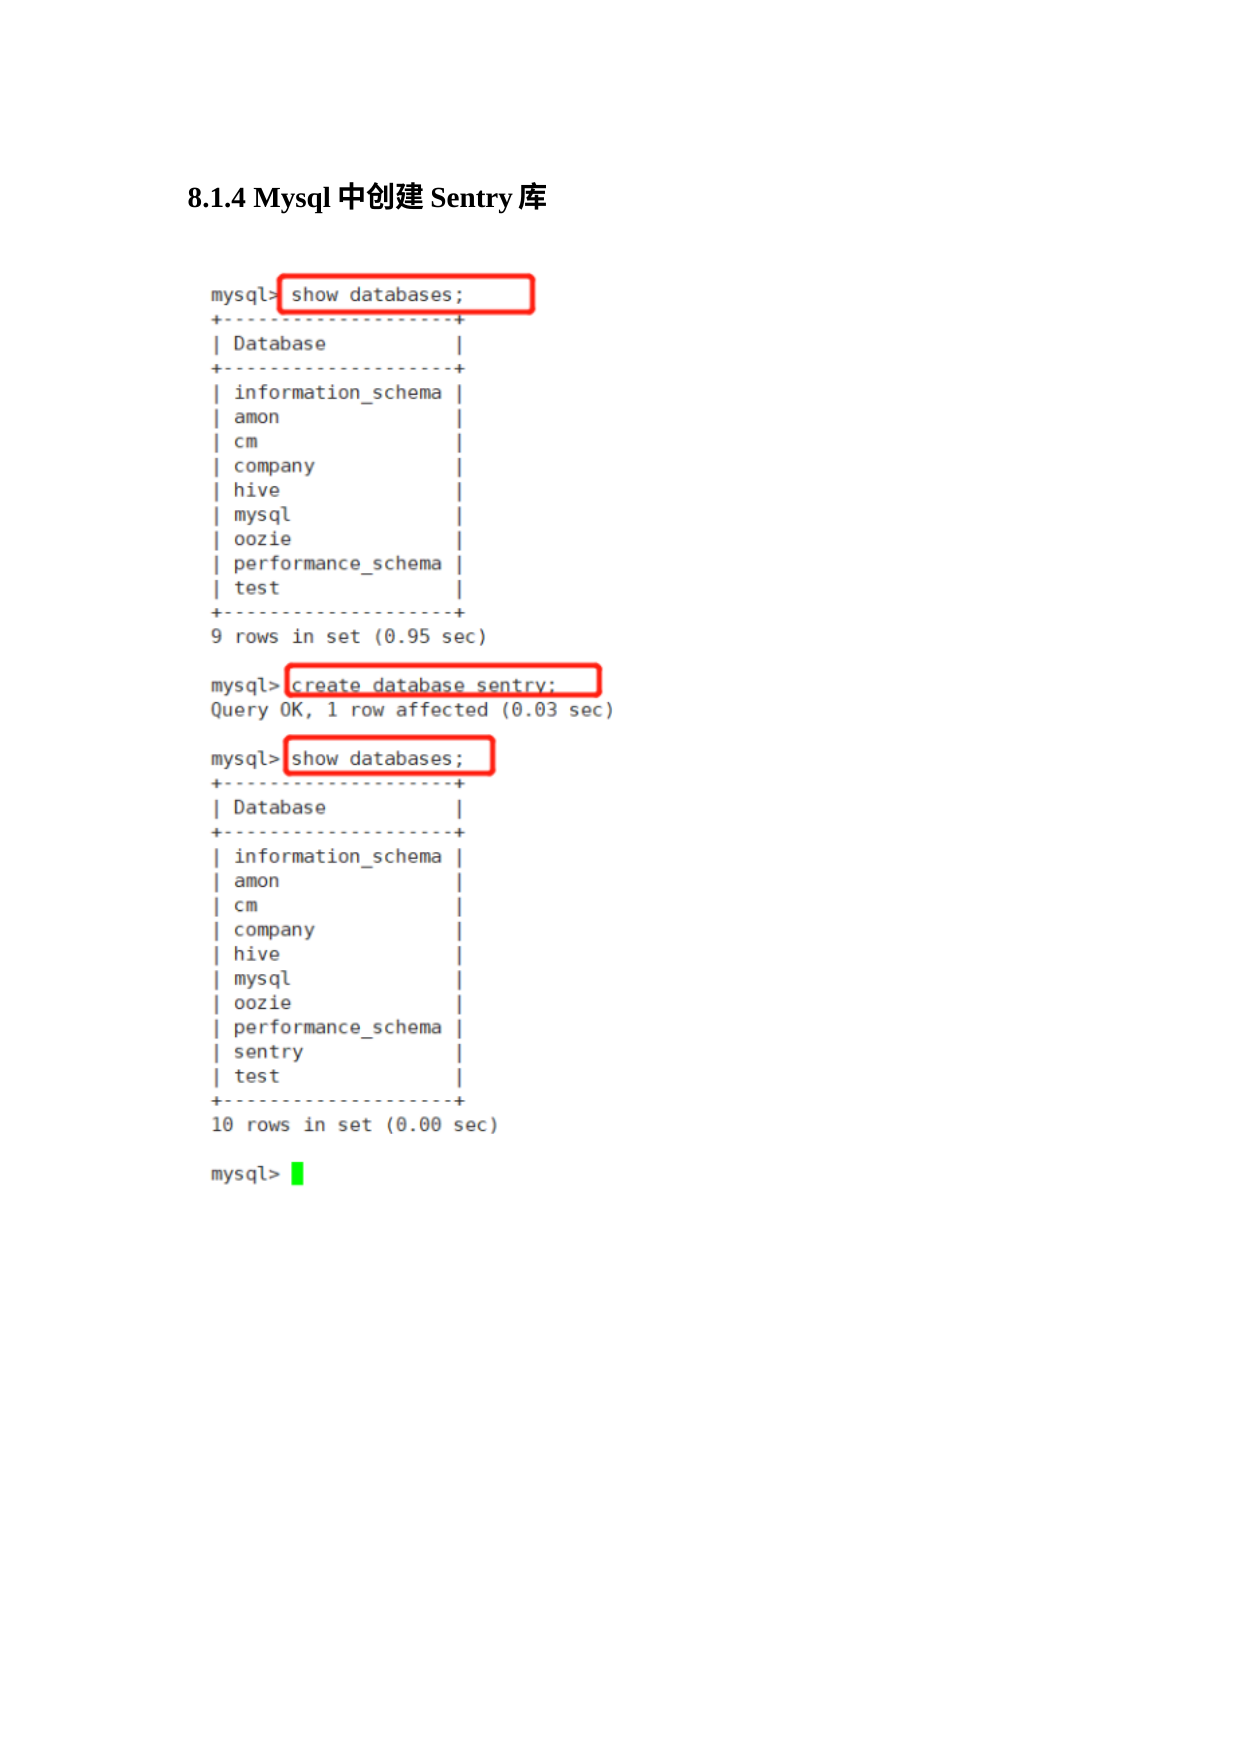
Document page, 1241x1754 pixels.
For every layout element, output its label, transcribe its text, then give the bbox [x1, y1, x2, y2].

subtitle 8.1.4 Mysql中创建Sentry库 [187, 162, 1053, 227]
picture [187, 257, 1053, 1201]
